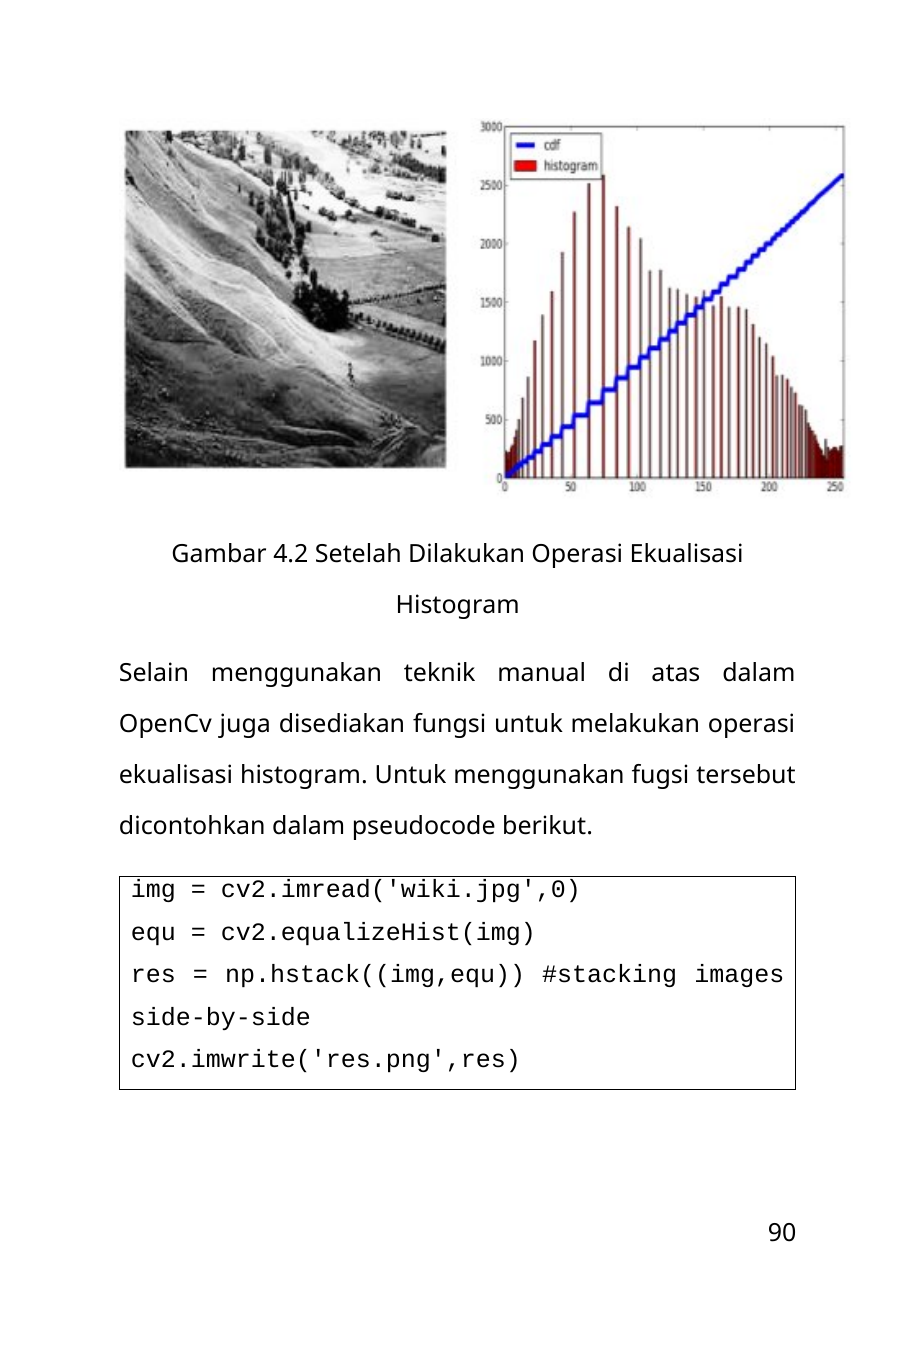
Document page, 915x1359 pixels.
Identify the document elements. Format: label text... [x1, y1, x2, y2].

text Selain menggunakan teknik manual di atas dalam OpenCv juga disediakan fungsi untuk melakukan operasi ekualisasi histogram. Untuk menggunakan fugsi tersebut dicontohkan dalam pseudocode berikut. [119, 655, 796, 842]
text Gambar 4.2 Setelah Dilakukan Operasi Ekualisasi Histogram [119, 536, 796, 621]
table_header img = cv2.imread('wiki.jpg',0) equ = cv2.equalizeHist(img) res = np.hstack((img,equ)) #stacking images side-by-side cv2.imwrite('res.png',res) [120, 877, 795, 1089]
picture [118, 118, 854, 503]
